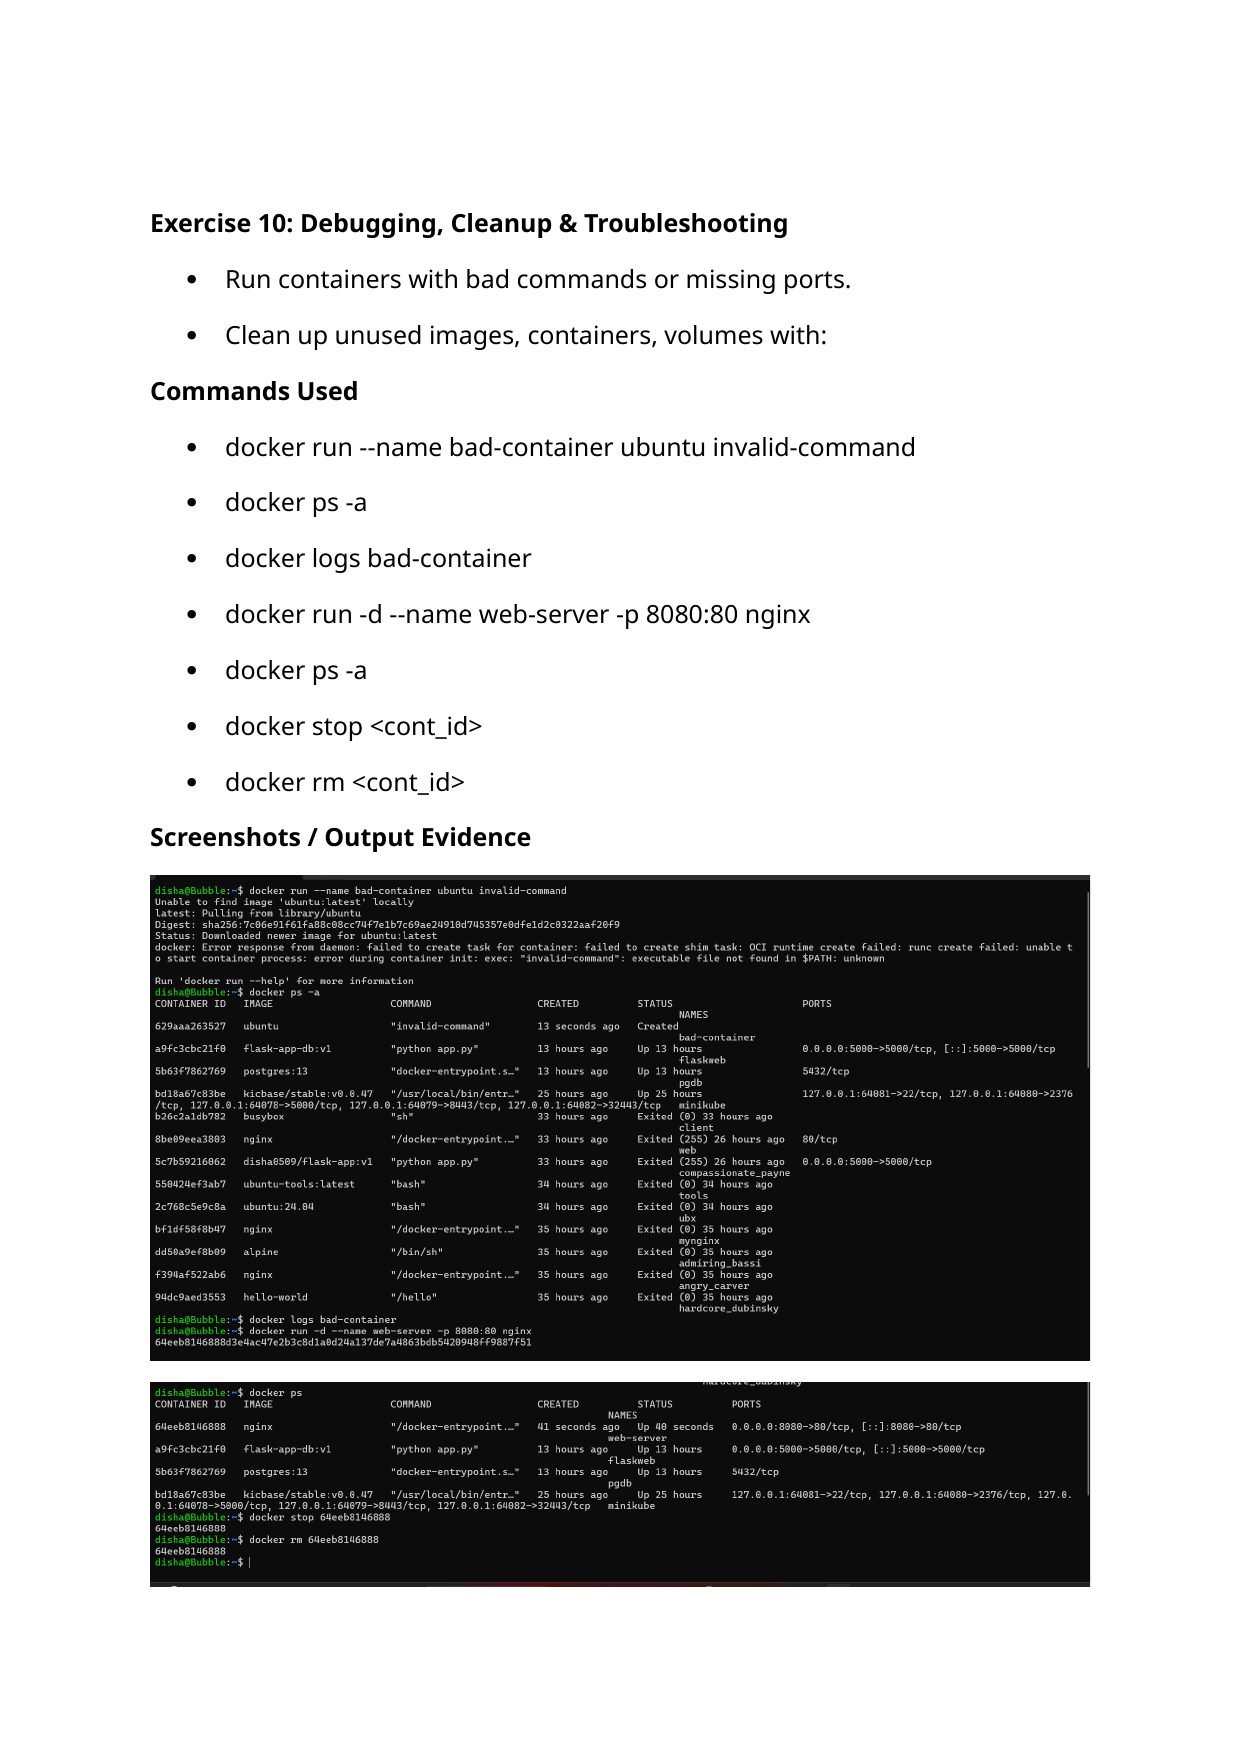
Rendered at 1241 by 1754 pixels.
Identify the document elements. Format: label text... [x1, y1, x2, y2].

list docker ps -a [187, 652, 1090, 687]
text Exercise 10: Debugging, Cleanup & Troubleshooting [150, 206, 1090, 240]
list docker logs bad-container [187, 541, 1090, 575]
list docker stop <cont_id> [187, 708, 1090, 742]
list docker ps -a [187, 485, 1090, 519]
list docker run -d --name web-server -p 8080:80 nginx [187, 597, 1090, 631]
list Clean up unused images, containers, volumes with: [187, 317, 1090, 352]
picture [150, 875, 1091, 1361]
list docker run --name bad-container ubuntu invalid-command [187, 429, 1090, 463]
list Run containers with bad commands or missing ports. [187, 262, 1090, 296]
text Screenshots / Output Evidence [150, 820, 1090, 854]
list docker rm <cont_id> [187, 764, 1090, 798]
picture [150, 1382, 1091, 1587]
text Commands Used [150, 373, 1090, 407]
